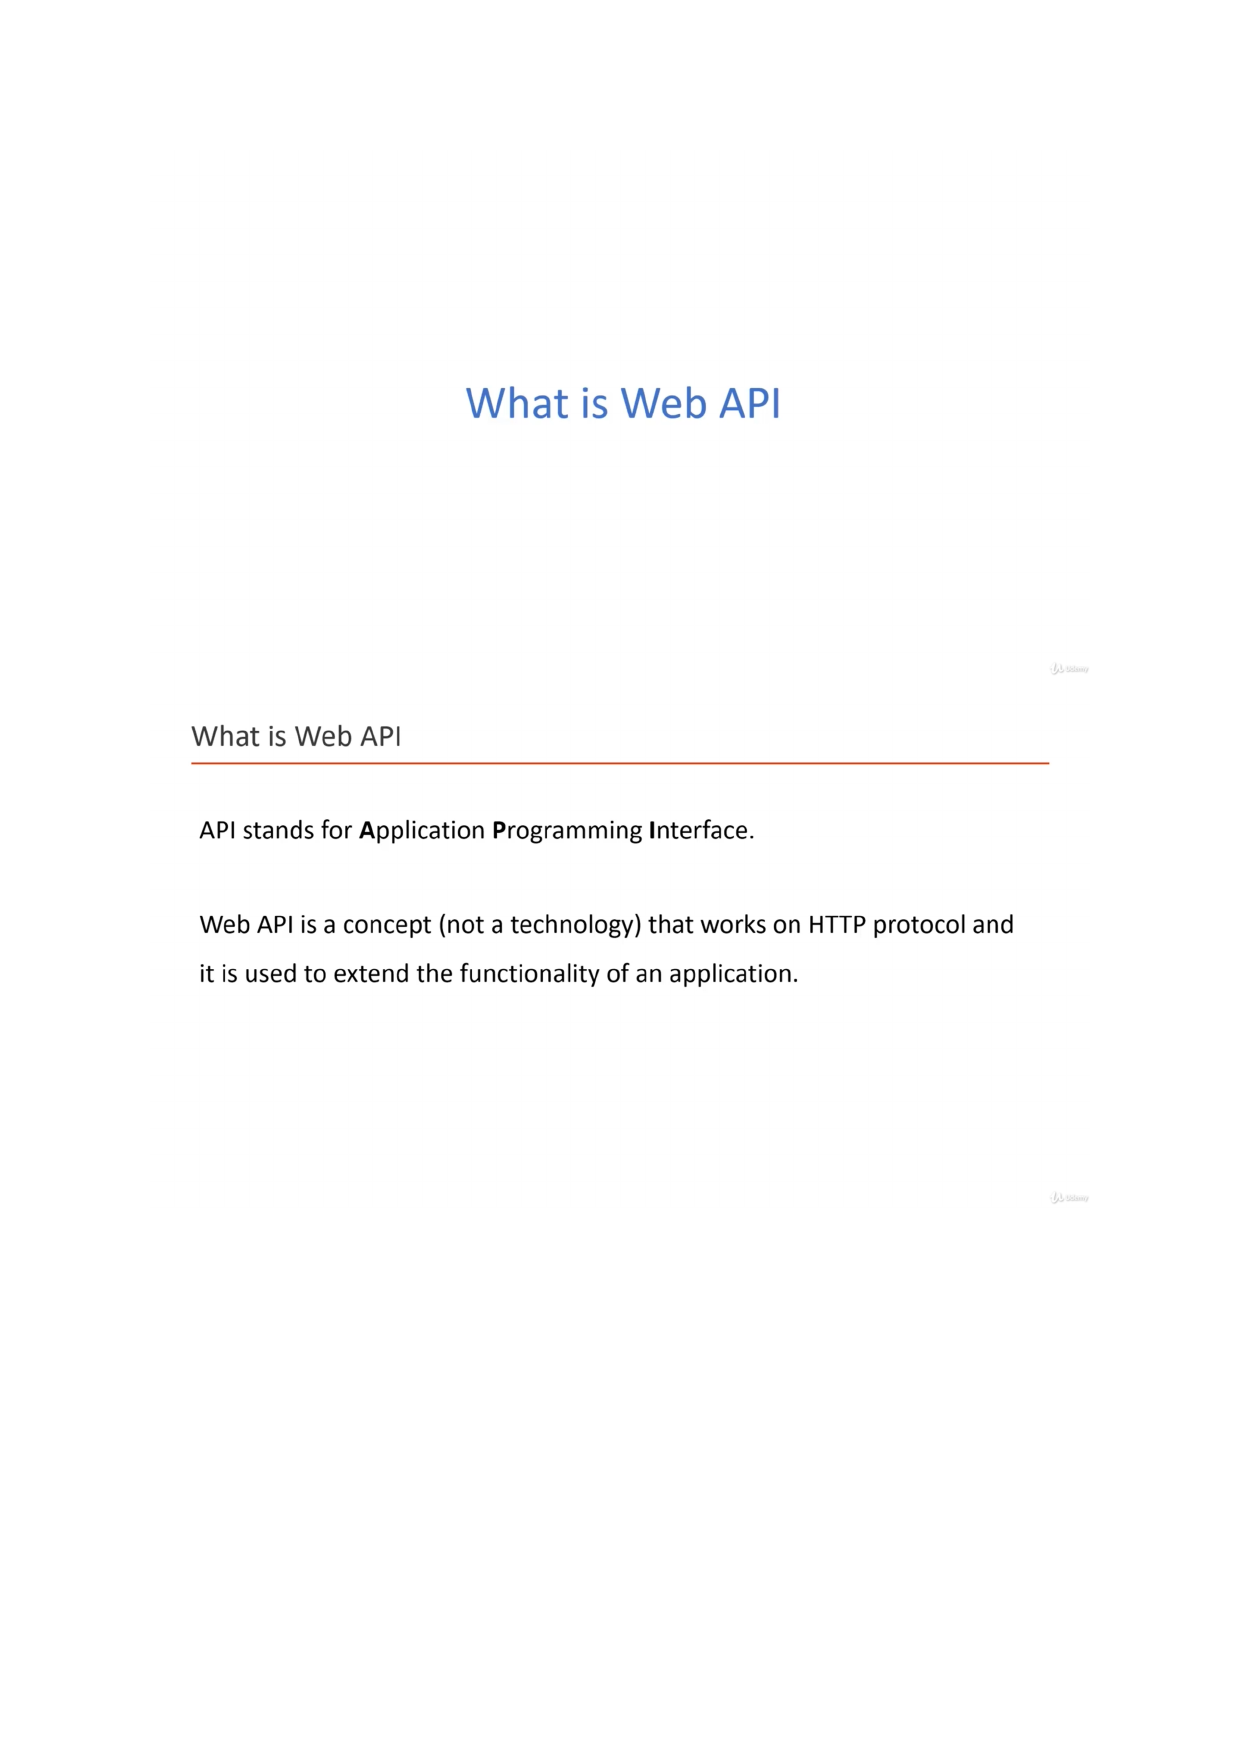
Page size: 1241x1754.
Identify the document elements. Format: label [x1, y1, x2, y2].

picture [150, 150, 1091, 1208]
